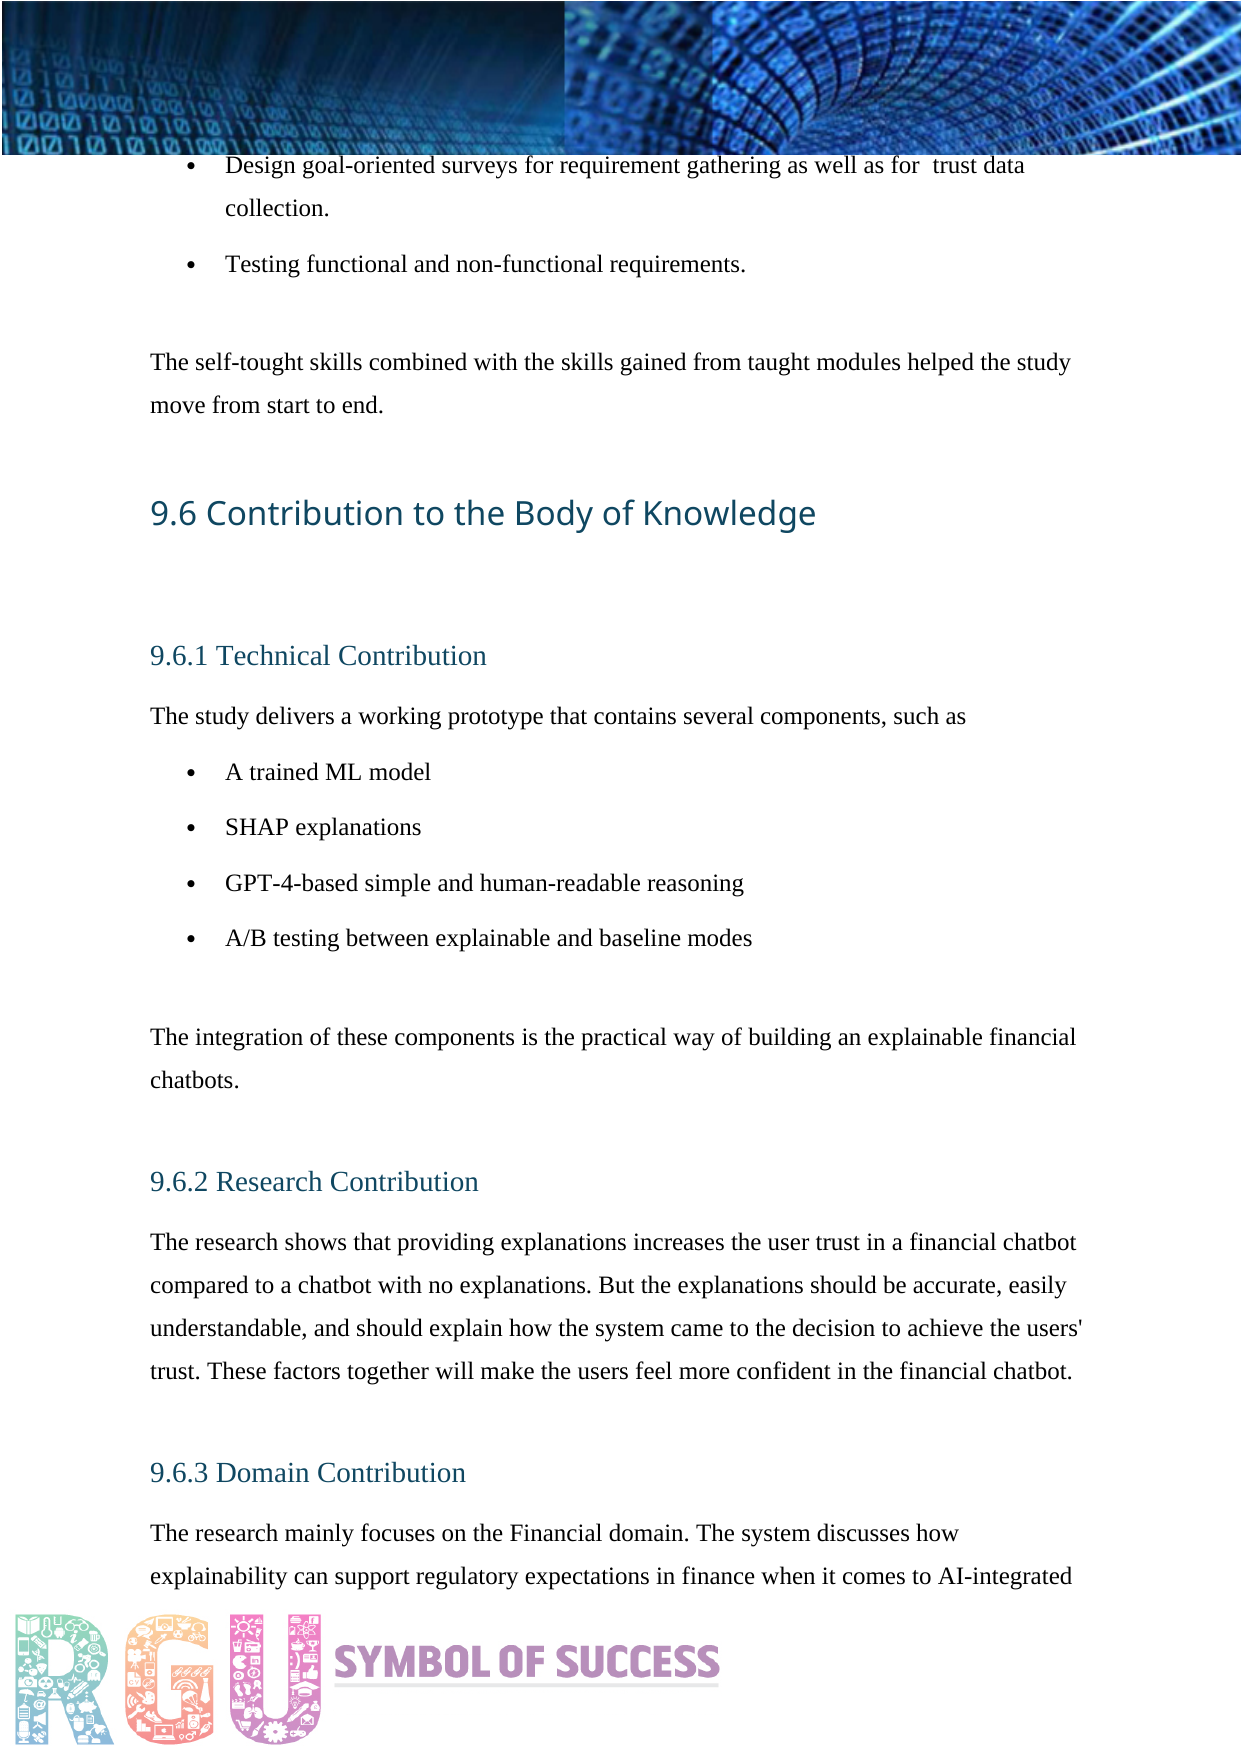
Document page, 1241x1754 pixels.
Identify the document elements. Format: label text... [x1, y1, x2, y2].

subtitle 9.6.1 Technical Contribution [150, 638, 1090, 672]
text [150, 1518, 1090, 1590]
list Design goal-oriented surveys for requirement gathering as well as for trust data collection. [187, 150, 1090, 222]
text The research shows that providing explanations increases the user trust in a financial chatbot compared to a chatbot with no explanations. But the explanations should be accurate, easily understandable, and should explain how the system came to the decision to achieve the users' trust. These factors together will make the users feel more confident in the financial chatbot. [150, 1227, 1090, 1385]
subtitle 9.6.3 Domain Contribution [150, 1455, 1090, 1488]
text The integration of these components is the practical way of building an explainable financial chatbots. [150, 1022, 1090, 1094]
list GPT-4-based simple and human-readable reasoning [187, 868, 1090, 897]
text The study delivers a working prototype that contains several components, such as [150, 701, 1090, 730]
list SHAP explanations [187, 812, 1090, 841]
list A trained ML model [187, 757, 1090, 785]
picture [2, 1, 1241, 155]
list A/B testing between explainable and baseline modes [187, 923, 1090, 952]
text The self-tought skills combined with the skills gained from taught modules helped the study move from start to end. [150, 347, 1090, 419]
subtitle 9.6.2 Research Contribution [150, 1164, 1090, 1198]
list Testing functional and non-functional requirements. [187, 249, 1090, 277]
subtitle 9.6 Contribution to the Body of Knowledge [150, 489, 1090, 535]
subtitle Trust survey storage [1, 1603, 733, 1754]
